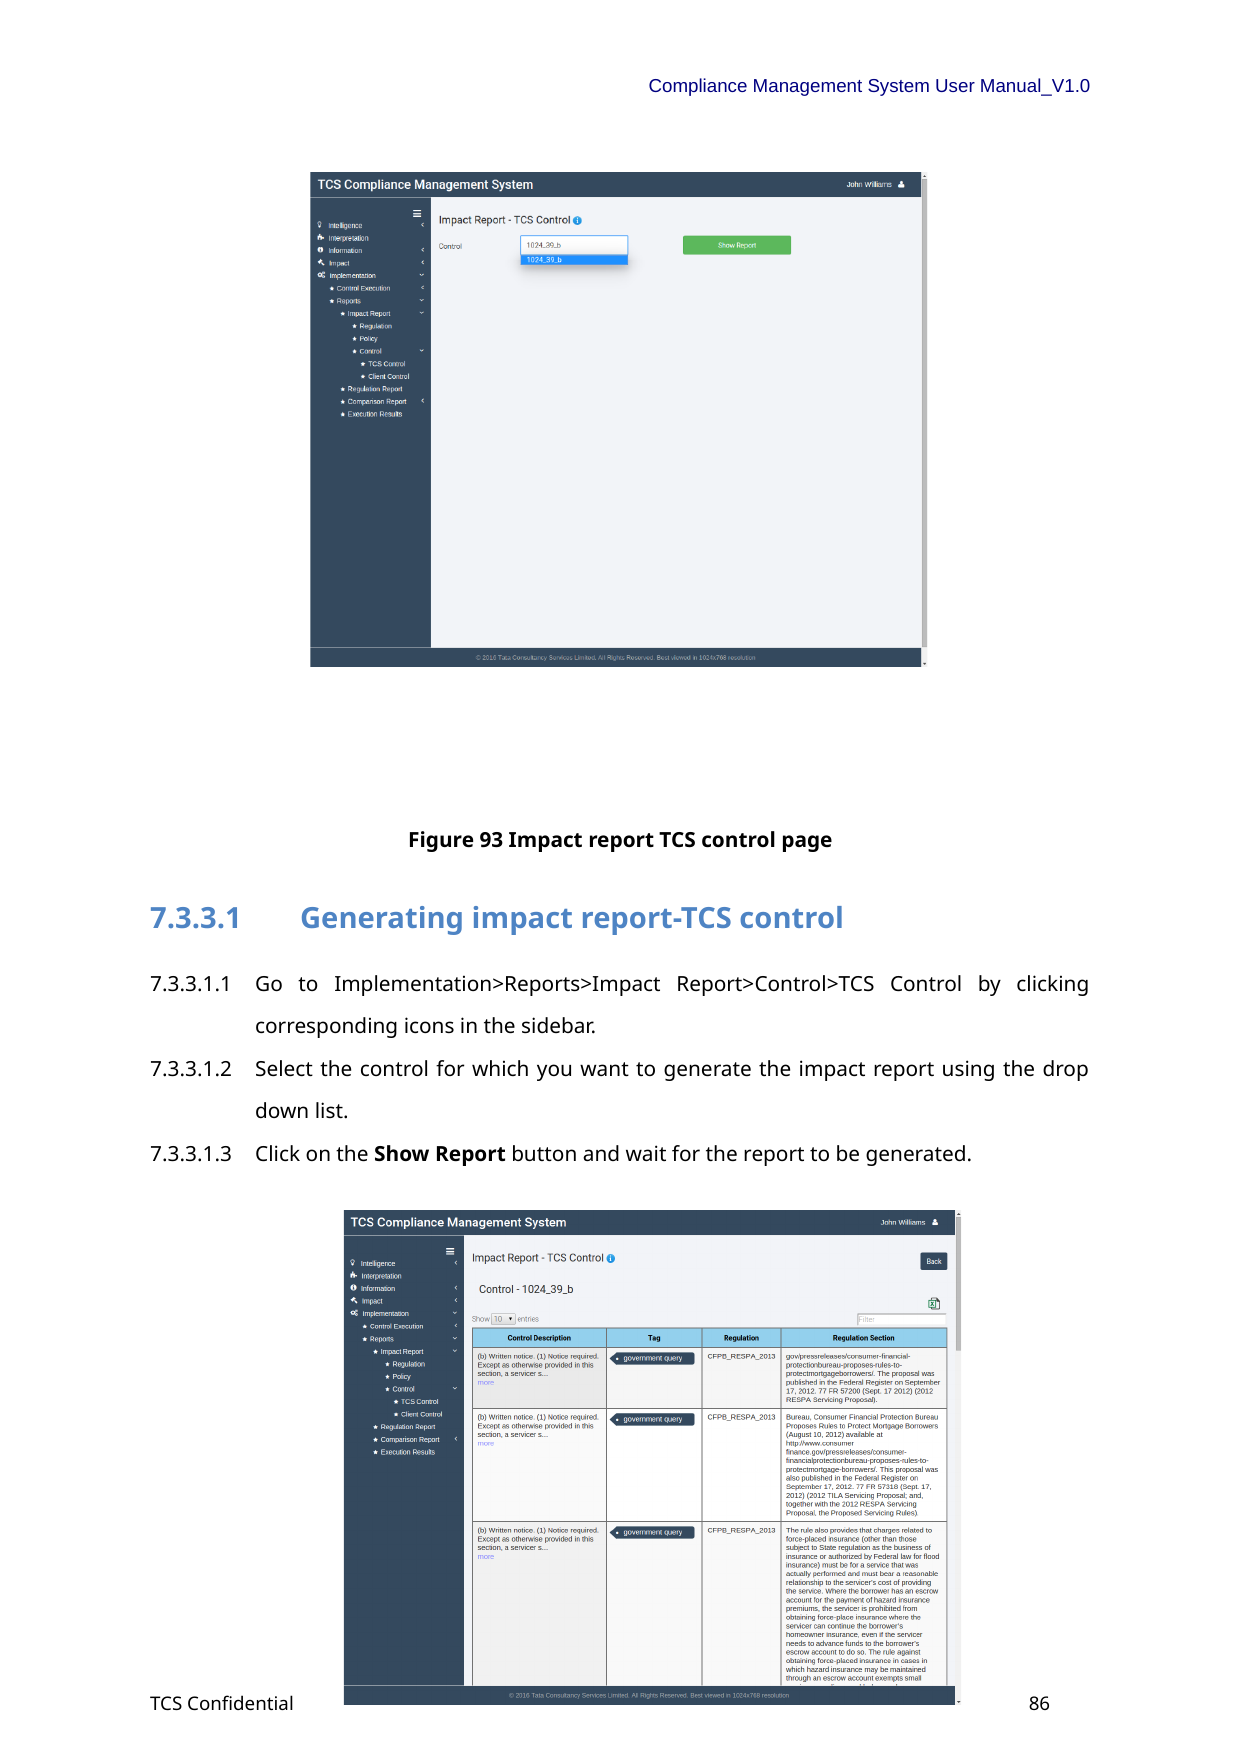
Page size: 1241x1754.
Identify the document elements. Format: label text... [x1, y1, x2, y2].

subtitle Generating impact report-TCS control [150, 897, 1090, 937]
list Select the control for which you want to generate the impact report using the drop down list. [150, 1054, 1090, 1125]
list Go to Implementation>Reports>Impact Report>Control>TCS Control by clicking corresponding icons in the sidebar. [150, 969, 1090, 1040]
text Figure 93 Impact report TCS control page [150, 825, 1090, 853]
list Click on the Show Report button and wait for the report to be generated. [150, 1139, 1090, 1168]
picture [310, 172, 928, 667]
picture [343, 1210, 962, 1705]
